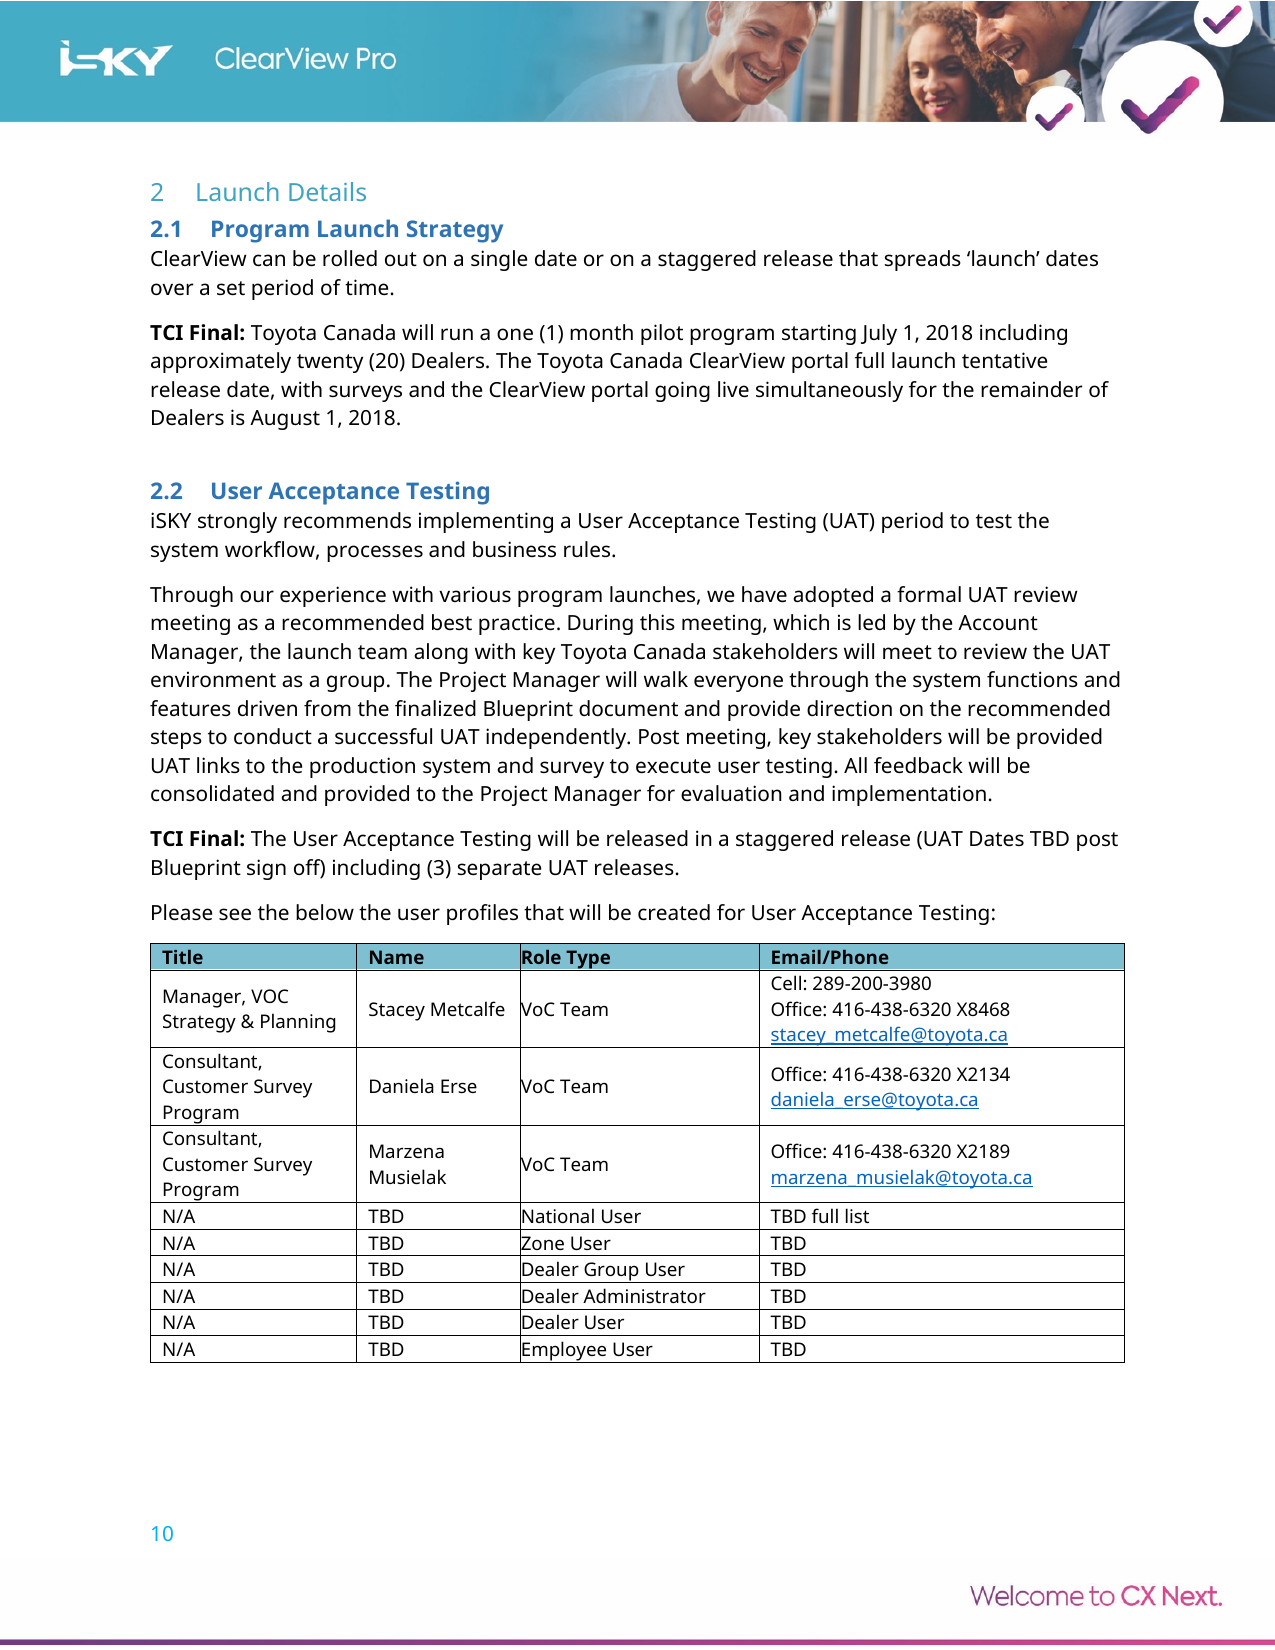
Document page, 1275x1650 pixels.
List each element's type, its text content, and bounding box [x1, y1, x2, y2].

table_cell Consultant, Customer Survey Program [151, 1048, 356, 1125]
picture [0, 1, 1275, 139]
text iSKY strongly recommends implementing a User Acceptance Testing (UAT) period to test the system workflow, processes and business rules. [150, 507, 1125, 563]
table_cell N/A [151, 1256, 356, 1282]
table_cell Employee User [521, 1336, 759, 1362]
subtitle Launch Details [150, 175, 1125, 209]
table_cell Manager, VOC Strategy & Planning [151, 971, 356, 1047]
table_cell TBD [760, 1256, 1124, 1282]
table_cell N/A [151, 1230, 356, 1255]
table_cell TBD [357, 1336, 520, 1362]
table_cell VoC Team [521, 1048, 759, 1125]
table_cell VoC Team [521, 1126, 759, 1202]
table_cell TBD full list [760, 1203, 1124, 1229]
table_cell Daniela Erse [357, 1048, 520, 1125]
table_cell Dealer Group User [521, 1256, 759, 1282]
table_cell N/A [151, 1203, 356, 1229]
subtitle Program Launch Strategy [150, 213, 1125, 244]
table_cell TBD [357, 1203, 520, 1229]
table_cell Consultant, Customer Survey Program [151, 1126, 356, 1202]
table_cell Dealer User [521, 1310, 759, 1335]
table_cell TBD [357, 1256, 520, 1282]
table_cell TBD [357, 1310, 520, 1335]
table_cell Zone User [521, 1230, 759, 1255]
table_cell National User [521, 1203, 759, 1229]
table_cell TBD [760, 1310, 1124, 1335]
picture [0, 1558, 1275, 1645]
table_cell TBD [760, 1283, 1124, 1308]
text TCI Final: The User Acceptance Testing will be released in a staggered release (UAT Dates TBD post Blueprint sign off) including (3) separate UAT releases. [150, 824, 1125, 881]
table_header Role Type [521, 944, 759, 969]
table_header Title [151, 944, 356, 969]
text ClearView can be rolled out on a single date or on a staggered release that spreads ‘launch’ dates over a set period of time. [150, 244, 1125, 301]
table_cell Office: 416-438-6320 X2134 daniela_erse@toyota.ca [760, 1048, 1124, 1125]
table_cell N/A [151, 1283, 356, 1308]
table_cell TBD [357, 1283, 520, 1308]
table_cell TBD [760, 1336, 1124, 1362]
table_header Name [357, 944, 520, 969]
text TCI Final: Toyota Canada will run a one (1) month pilot program starting July 1, 2018 including approximately twenty (20) Dealers. The Toyota Canada ClearView portal full launch tentative release date, with surveys and the ClearView portal going live simultaneously for the remainder of Dealers is August 1, 2018. [150, 318, 1125, 432]
table_cell N/A [151, 1336, 356, 1362]
table_cell Stacey Metcalfe [357, 971, 520, 1047]
table_cell TBD [357, 1230, 520, 1255]
table_cell Dealer Administrator [521, 1283, 759, 1308]
table_cell N/A [151, 1310, 356, 1335]
text Through our experience with various program launches, we have adopted a formal UAT review meeting as a recommended best practice. During this meeting, which is led by the Account Manager, the launch team along with key Toyota Canada stakeholders will meet to review the UAT environment as a group. The Project Manager will walk everyone through the system functions and features driven from the finalized Blueprint document and provide direction on the recommended steps to conduct a successful UAT independently. Post meeting, key stakeholders will be provided UAT links to the production system and survey to execute user testing. All feedback will be consolidated and provided to the Project Manager for evaluation and implementation. [150, 580, 1125, 808]
table_cell Marzena Musielak [357, 1126, 520, 1202]
text Please see the below the user profiles that will be created for User Acceptance Testing: [150, 898, 1125, 926]
table_cell TBD [760, 1230, 1124, 1255]
subtitle User Acceptance Testing [150, 475, 1125, 507]
table_cell Office: 416-438-6320 X2189 marzena_musielak@toyota.ca [760, 1126, 1124, 1202]
table_cell Cell: 289-200-3980 Office: 416-438-6320 X8468 stacey_metcalfe@toyota.ca [760, 971, 1124, 1047]
table_header Email/Phone [760, 944, 1124, 969]
table_cell VoC Team [521, 971, 759, 1047]
